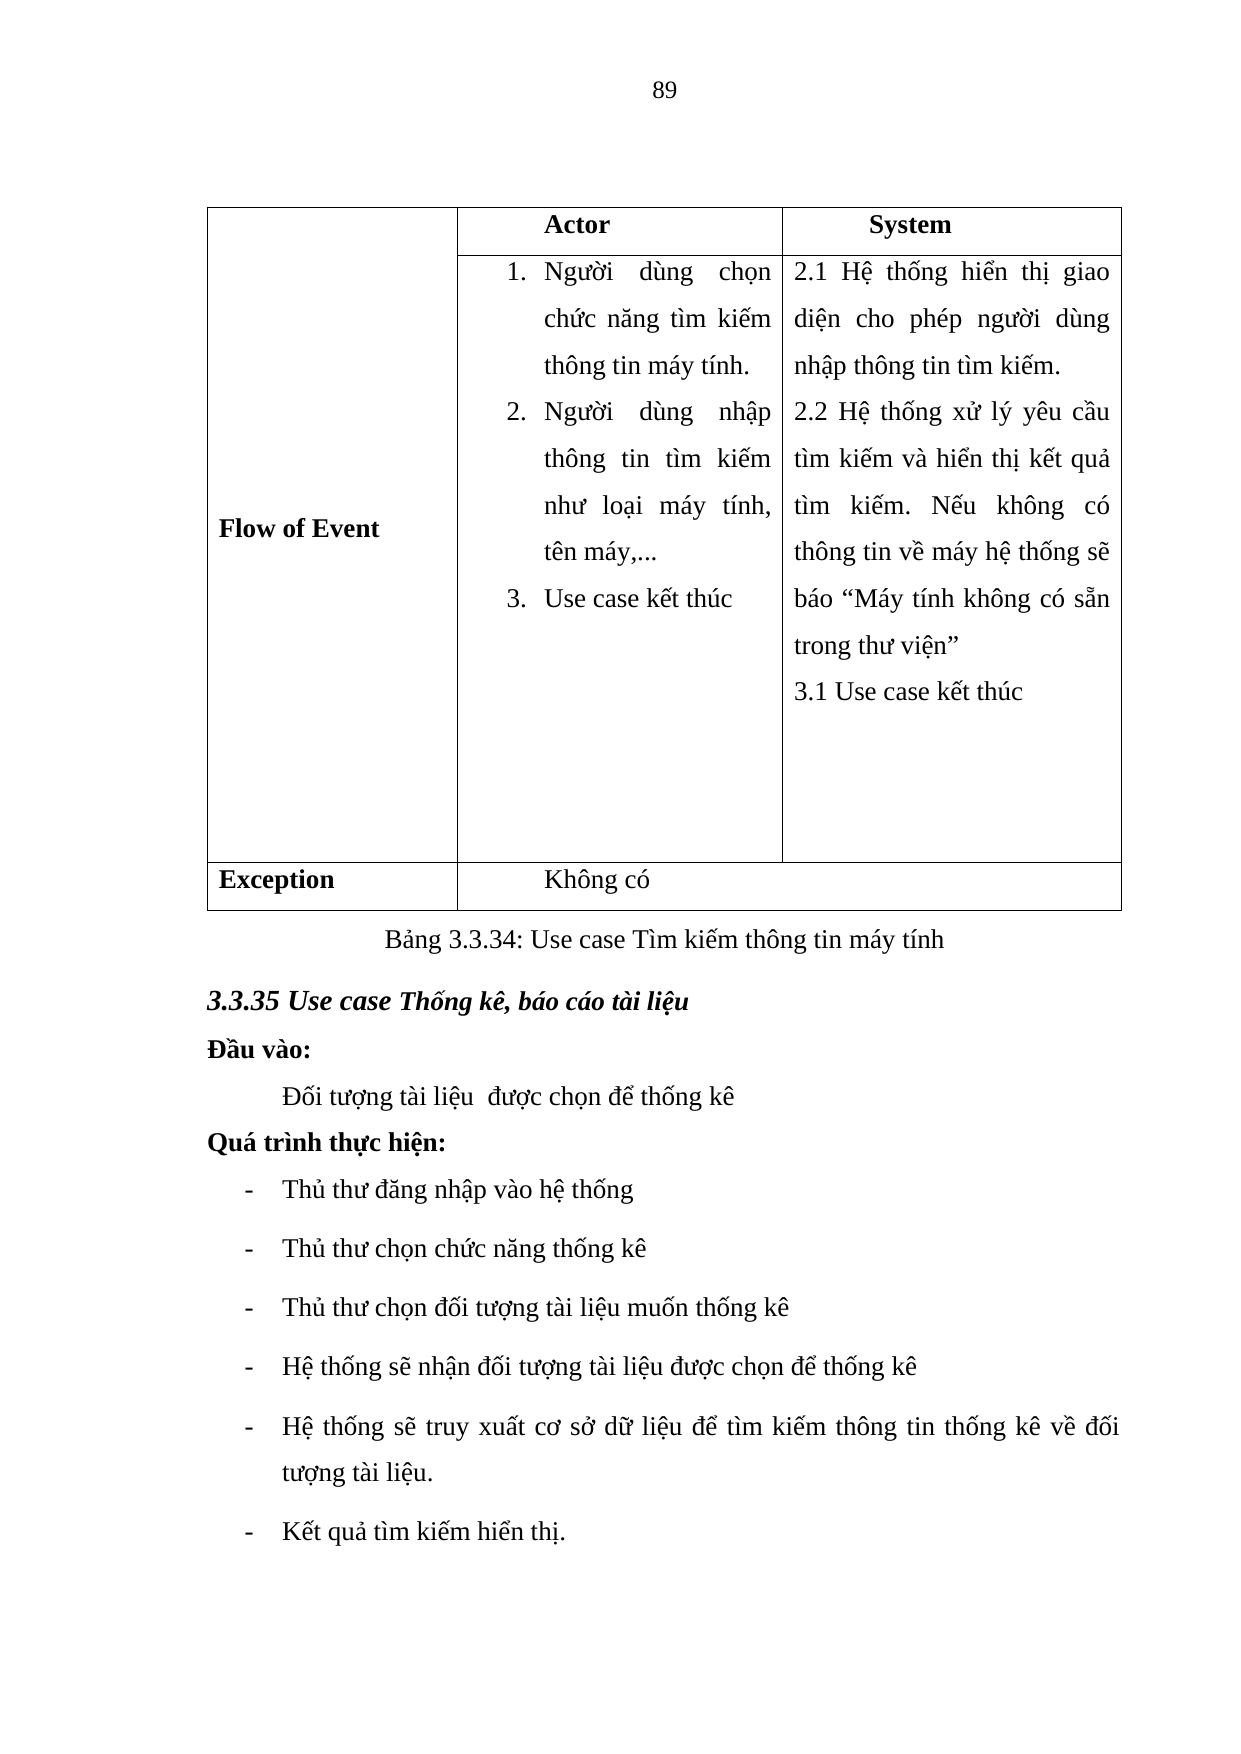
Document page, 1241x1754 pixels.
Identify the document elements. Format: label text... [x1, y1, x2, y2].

list Thủ thư chọn chức năng thống kê [244, 1232, 1122, 1263]
text Đối tượng tài liệu được chọn để thống kê [207, 1079, 1122, 1111]
text Đầu vào: [207, 1033, 1122, 1064]
table_cell System [783, 208, 1121, 254]
table_cell Actor [458, 208, 782, 254]
text Bảng 3.3.34: Use case Tìm kiếm thông tin máy tính [207, 923, 1122, 954]
table_cell Flow of Event [208, 208, 457, 862]
list Kết quả tìm kiếm hiển thị. [244, 1515, 1122, 1547]
text 3.3.35 Use case Thống kê, báo cáo tài liệu [207, 983, 1122, 1016]
list Thủ thư chọn đối tượng tài liệu muốn thống kê [244, 1291, 1122, 1322]
table_cell Exception [208, 863, 457, 910]
list Hệ thống sẽ nhận đối tượng tài liệu được chọn để thống kê [244, 1350, 1122, 1382]
table_cell Người dùng chọn chức năng tìm kiếm thông tin máy tính. Người dùng nhập thông tin tìm kiếm như loại máy tính, tên máy,... Use case kết thúc [458, 256, 782, 862]
table_cell Không có [458, 863, 1121, 910]
list Thủ thư đăng nhập vào hệ thống [244, 1173, 1122, 1204]
table_cell 2.1 Hệ thống hiển thị giao diện cho phép người dùng nhập thông tin tìm kiếm. 2.2 Hệ thống xử lý yêu cầu tìm kiếm và hiển thị kết quả tìm kiếm. Nếu không có thông tin về máy hệ thống sẽ báo “Máy tính không có sẵn trong thư viện” 3.1 Use case kết thúc [783, 256, 1121, 862]
list Hệ thống sẽ truy xuất cơ sở dữ liệu để tìm kiếm thông tin thống kê về đối tượng tài liệu. [244, 1409, 1122, 1487]
text Quá trình thực hiện: [207, 1126, 1122, 1157]
